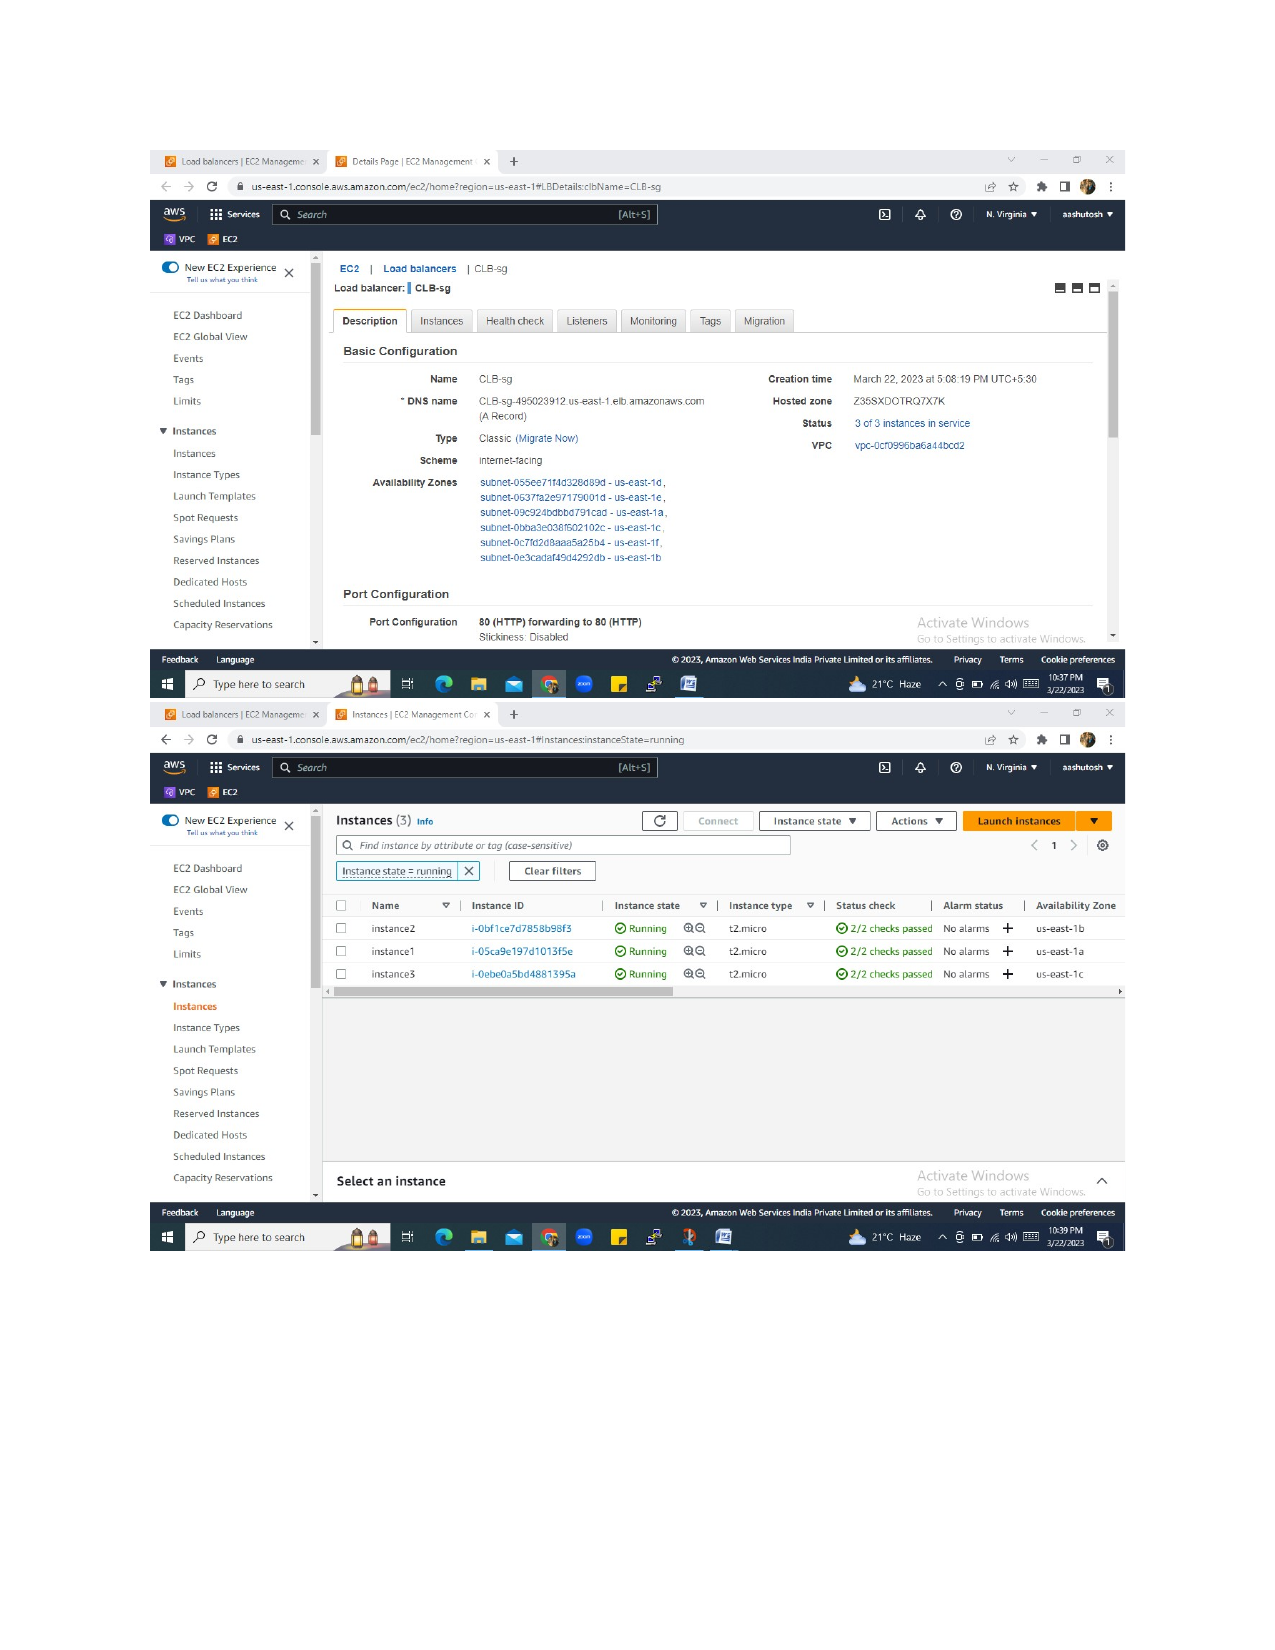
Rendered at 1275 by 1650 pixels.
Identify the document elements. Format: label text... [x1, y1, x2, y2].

picture [150, 150, 1125, 698]
picture [150, 702, 1125, 1251]
